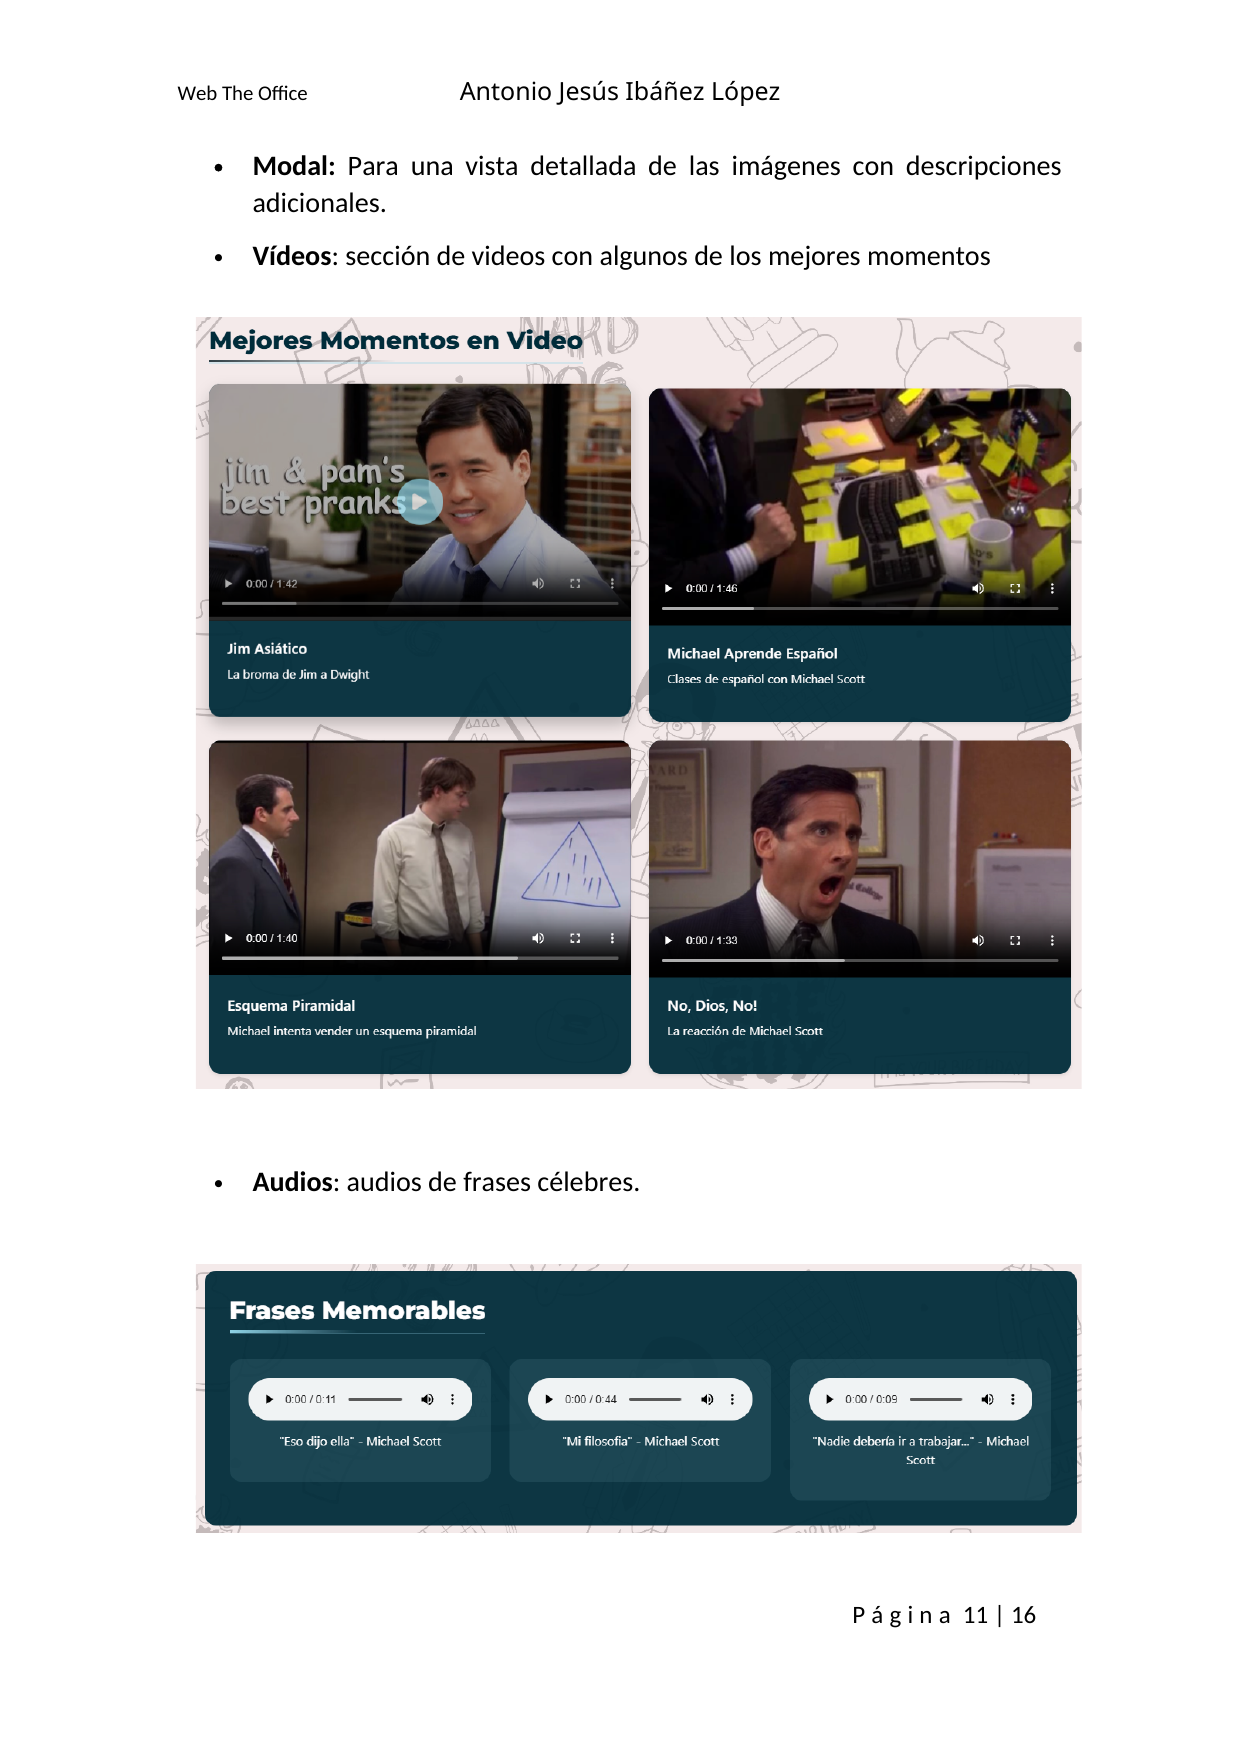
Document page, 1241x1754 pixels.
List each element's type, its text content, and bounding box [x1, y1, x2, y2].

list Audios: audios de frases célebres. [215, 1164, 1063, 1199]
picture [195, 1264, 1082, 1533]
list Modal: Para una vista detallada de las imágenes con descripciones adicionales. [215, 148, 1063, 219]
picture [195, 317, 1082, 1089]
list Vídeos: sección de videos con algunos de los mejores momentos [215, 238, 1063, 273]
